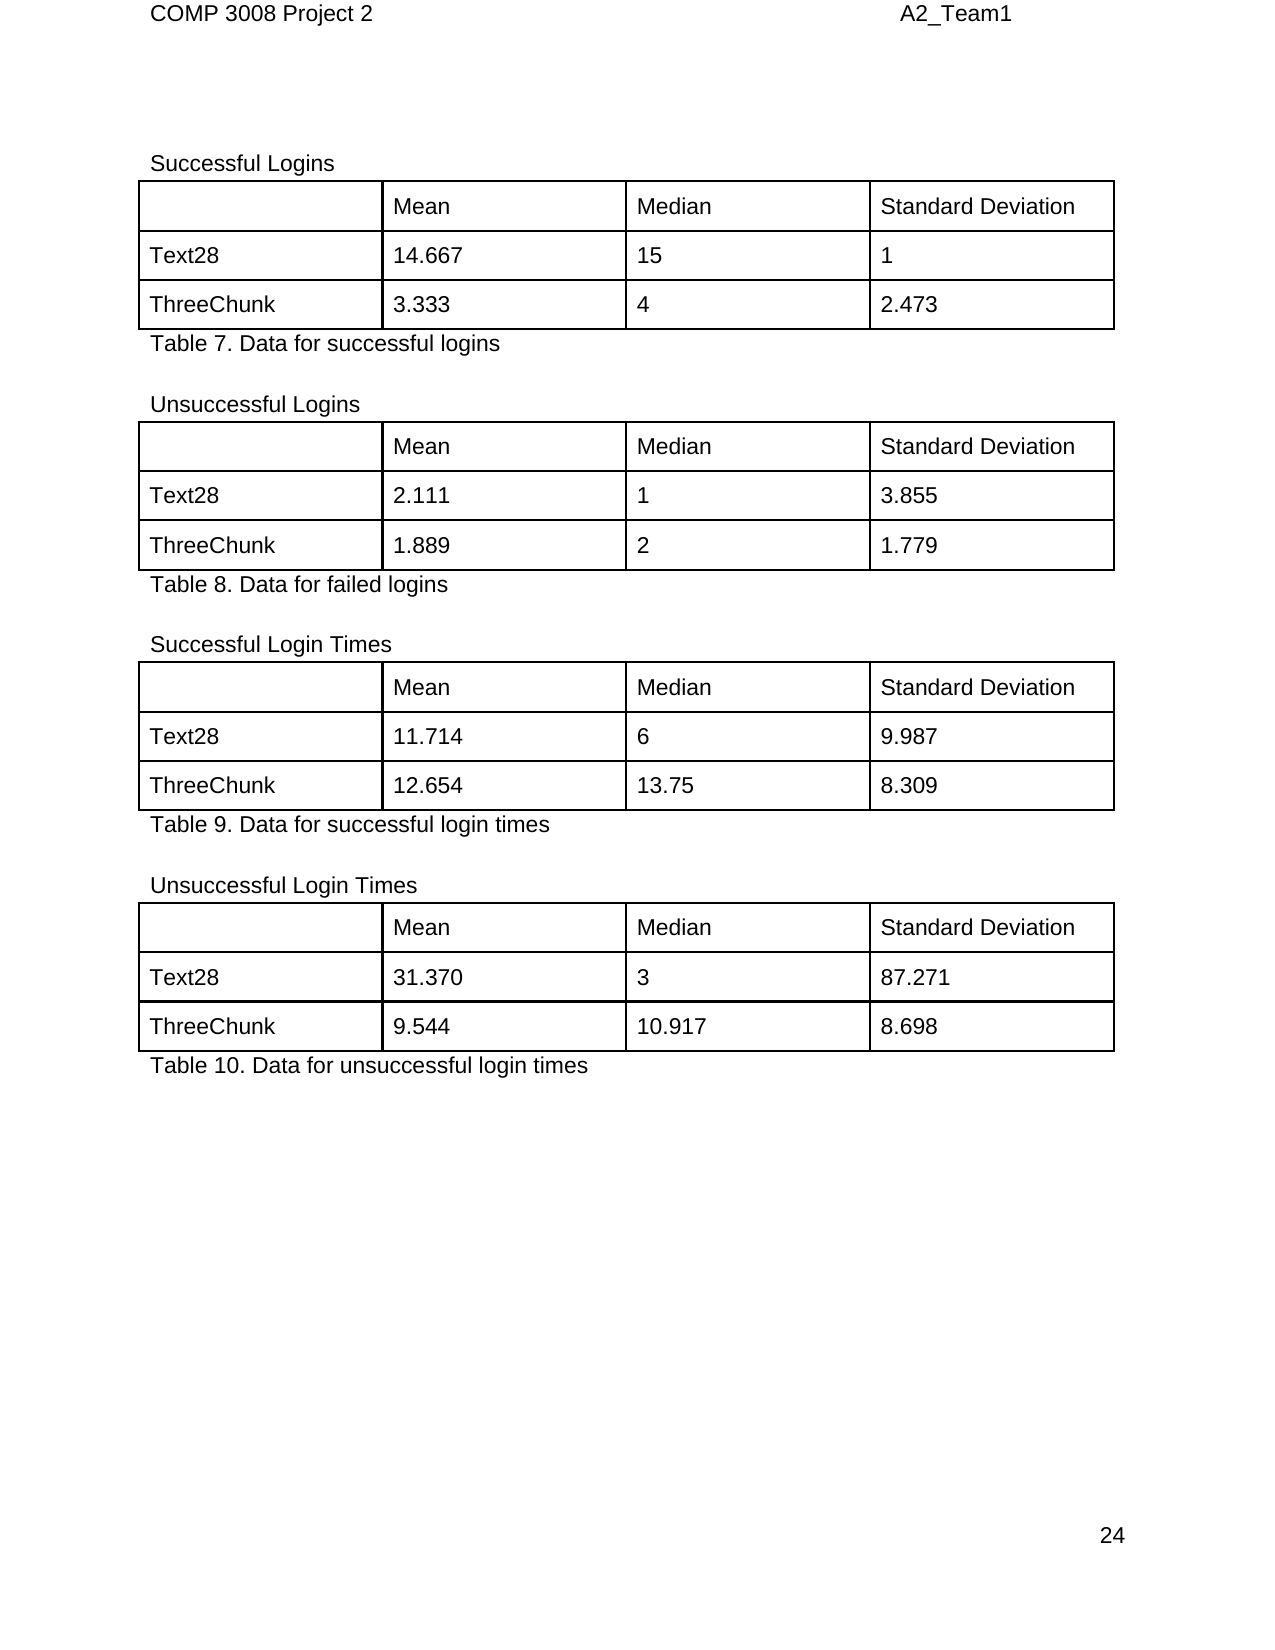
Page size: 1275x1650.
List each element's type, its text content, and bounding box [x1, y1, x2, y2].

text Table 9. Data for successful login times [150, 811, 1125, 837]
table_cell 3.333 [384, 281, 625, 328]
table_cell 10.917 [627, 1003, 869, 1049]
table_header Standard Deviation [871, 663, 1113, 711]
table_header Mean [384, 182, 625, 229]
text Successful Logins [150, 150, 1125, 176]
text Successful Login Times [150, 631, 1125, 657]
table_cell 1.889 [384, 521, 625, 568]
table_cell 4 [627, 281, 869, 328]
table_cell ThreeChunk [140, 281, 381, 328]
table_cell 87.271 [871, 953, 1113, 1000]
table_header [140, 663, 381, 711]
table_header Median [627, 663, 869, 711]
table_header [140, 904, 381, 951]
text Table 8. Data for failed logins [150, 571, 1125, 597]
table_cell ThreeChunk [140, 762, 381, 809]
table_header Standard Deviation [871, 423, 1113, 470]
table_cell 2 [627, 521, 869, 568]
table_header Standard Deviation [871, 904, 1113, 951]
table_cell 3.855 [871, 472, 1113, 519]
table_cell Text28 [140, 713, 381, 760]
table_cell 3 [627, 953, 869, 1000]
table_header Mean [384, 663, 625, 711]
text Table 10. Data for unsuccessful login times [150, 1052, 1125, 1078]
table_cell 12.654 [384, 762, 625, 809]
table_cell 11.714 [384, 713, 625, 760]
table_header Median [627, 904, 869, 951]
table_header [140, 423, 381, 470]
table_cell 13.75 [627, 762, 869, 809]
table_header Median [627, 423, 869, 470]
table_cell 31.370 [384, 953, 625, 1000]
table_cell ThreeChunk [140, 1003, 381, 1049]
table_header Median [627, 182, 869, 229]
table_cell 14.667 [384, 232, 625, 279]
table_header [140, 182, 381, 229]
table_cell 2.111 [384, 472, 625, 519]
table_cell 9.987 [871, 713, 1113, 760]
table_cell 1 [627, 472, 869, 519]
table_header Standard Deviation [871, 182, 1113, 229]
table_cell ThreeChunk [140, 521, 381, 568]
table_cell Text28 [140, 953, 381, 1000]
table_header Mean [384, 904, 625, 951]
table_cell 6 [627, 713, 869, 760]
table_cell Text28 [140, 232, 381, 279]
table_cell 9.544 [384, 1003, 625, 1049]
table_cell 1 [871, 232, 1113, 279]
table_header Mean [384, 423, 625, 470]
table_cell 1.779 [871, 521, 1113, 568]
text Unsuccessful Logins [150, 391, 1125, 417]
text Table 7. Data for successful logins [150, 330, 1125, 356]
table_cell 8.309 [871, 762, 1113, 809]
table_cell 15 [627, 232, 869, 279]
table_cell 2.473 [871, 281, 1113, 328]
table_cell Text28 [140, 472, 381, 519]
table_cell 8.698 [871, 1003, 1113, 1049]
text Unsuccessful Login Times [150, 872, 1125, 898]
